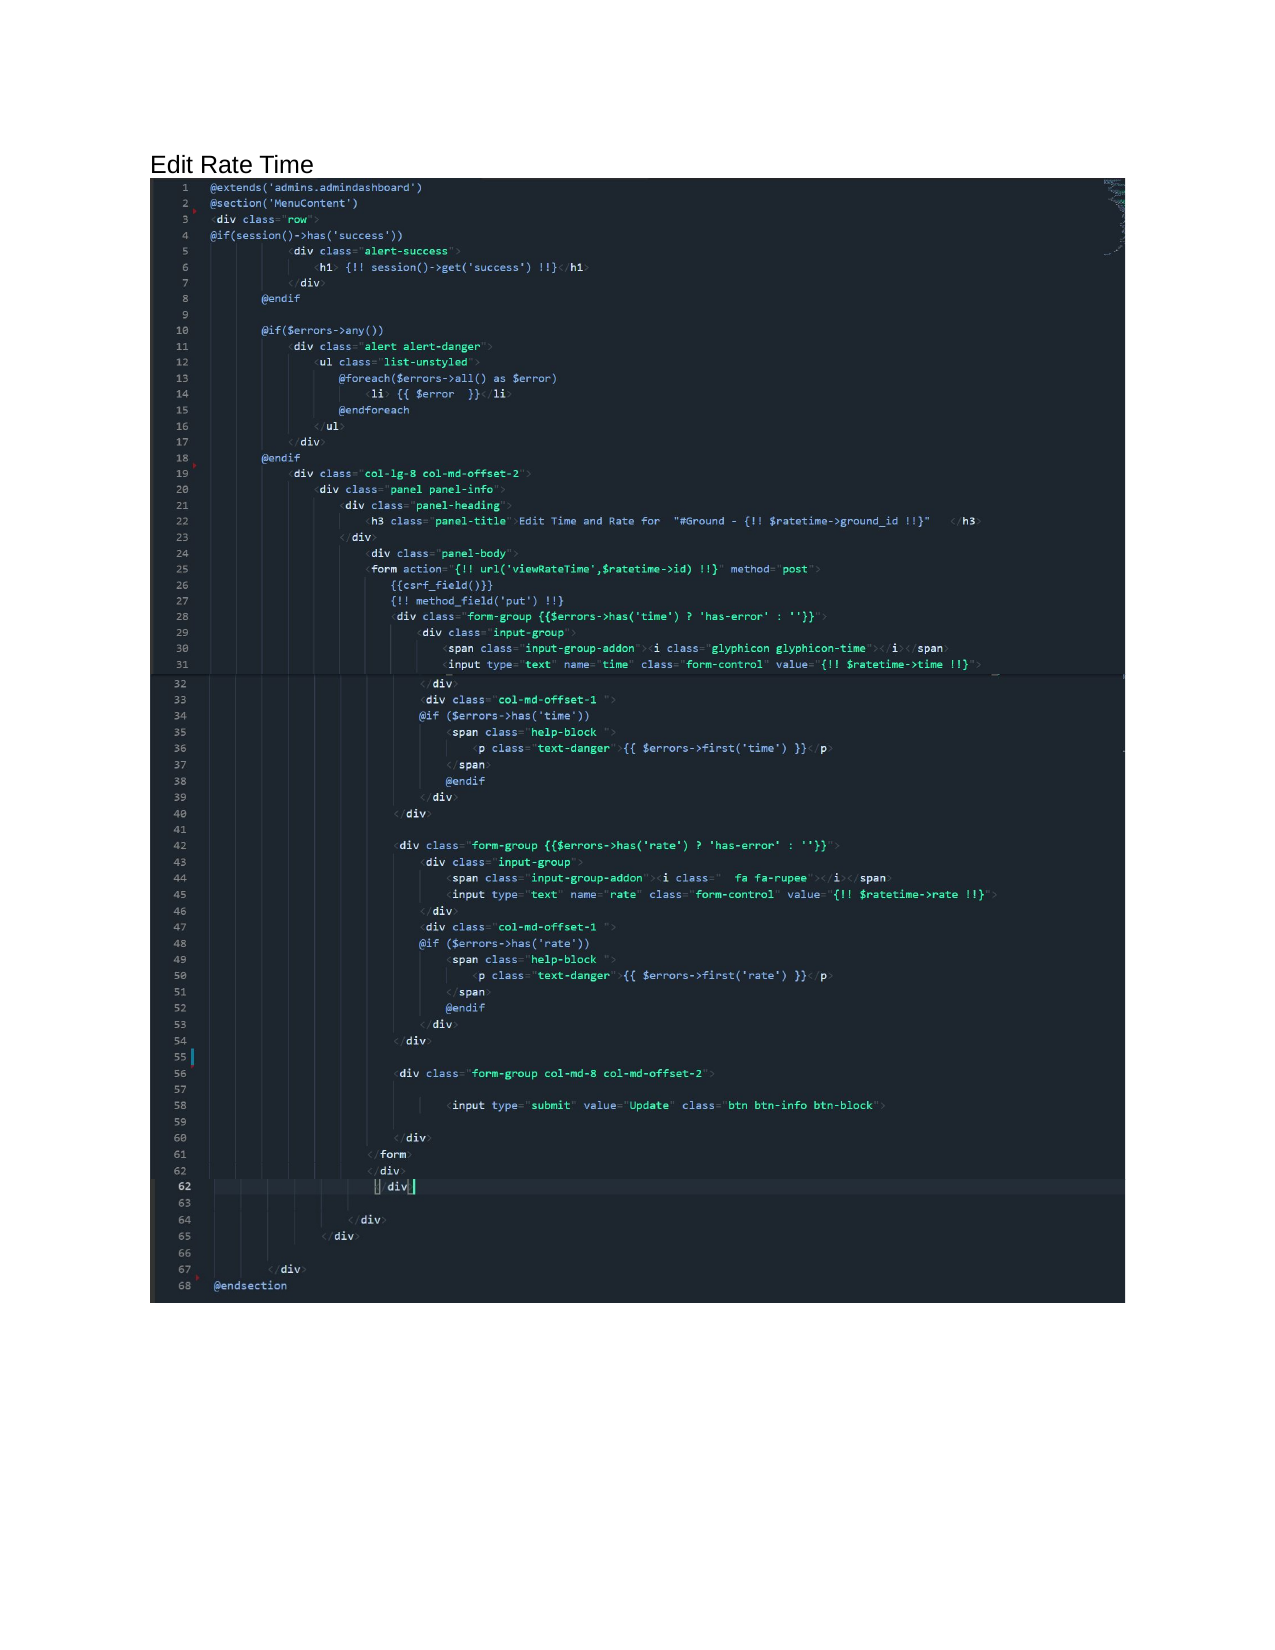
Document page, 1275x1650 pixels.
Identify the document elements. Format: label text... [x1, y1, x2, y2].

picture [150, 178, 1125, 1303]
text Edit Rate Time [150, 150, 1125, 178]
